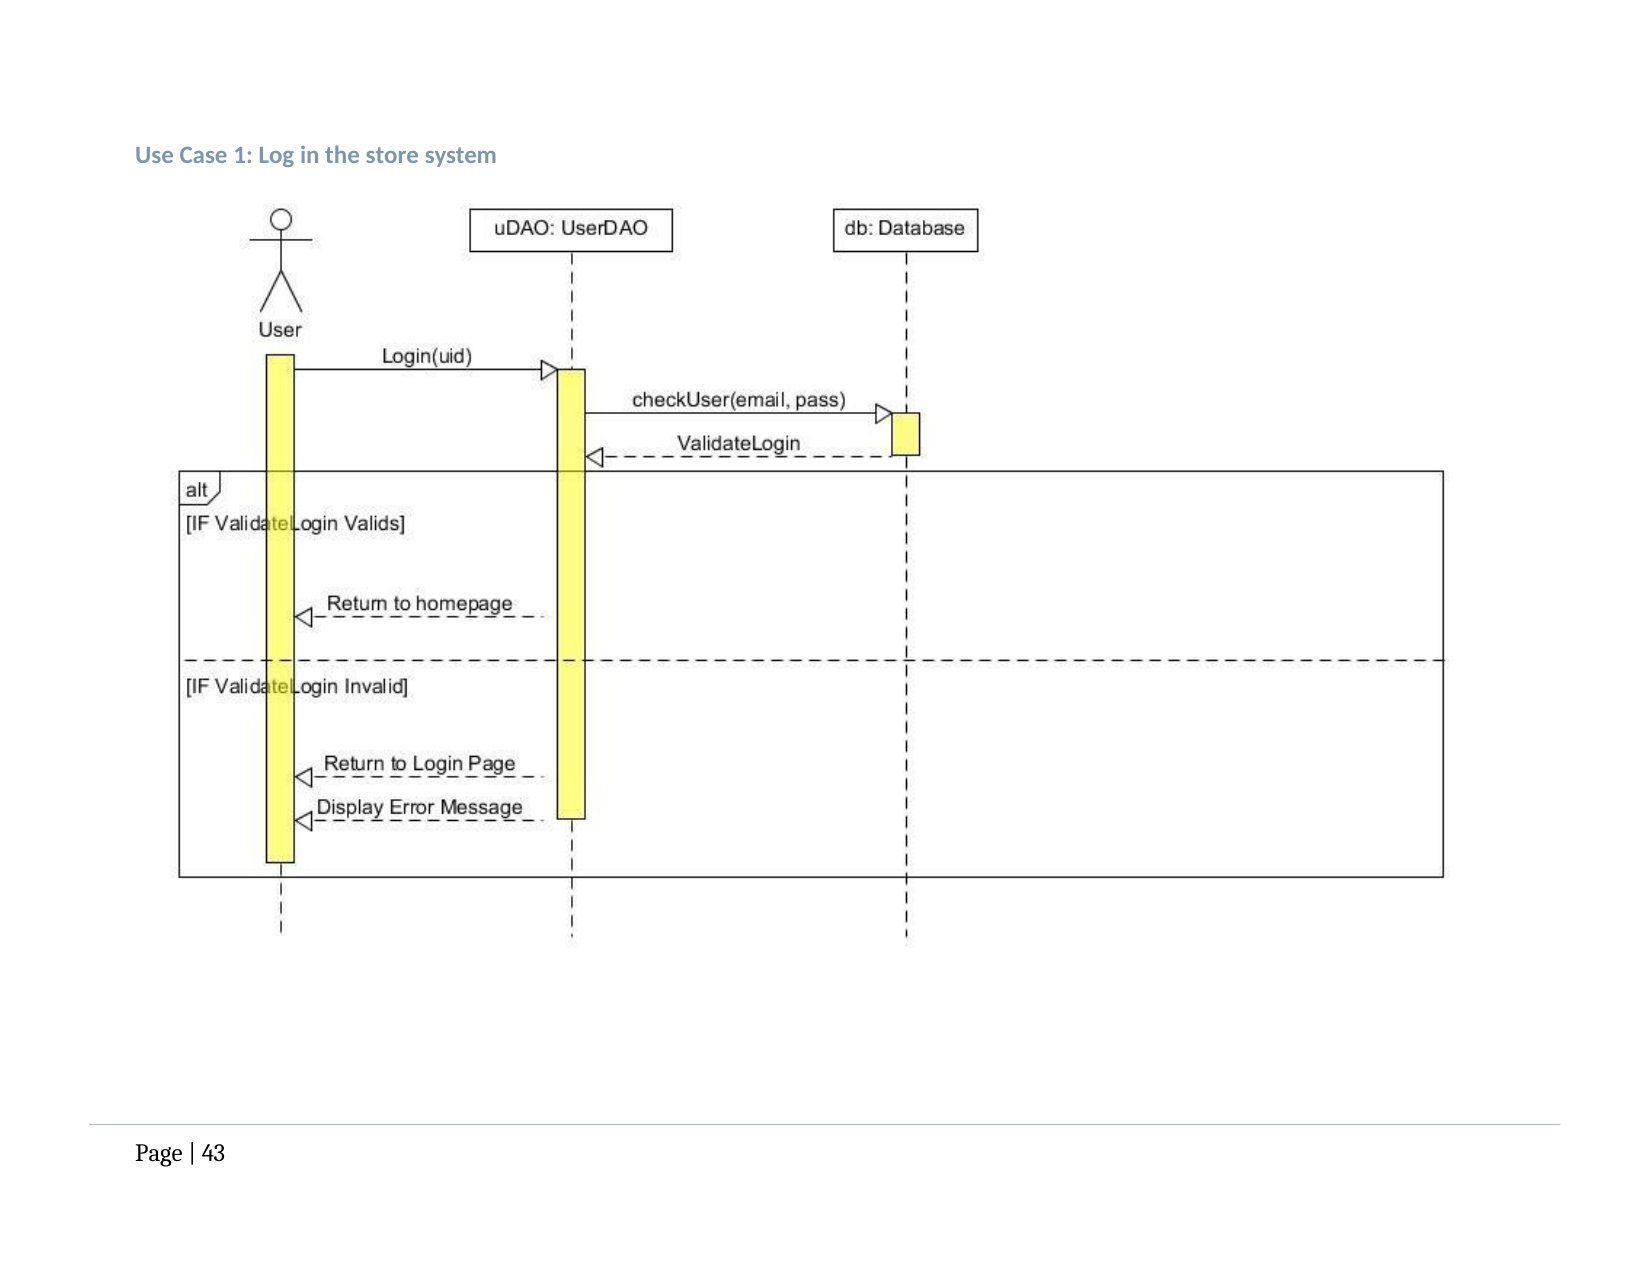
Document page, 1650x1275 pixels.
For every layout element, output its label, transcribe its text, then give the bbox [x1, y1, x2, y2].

picture [170, 203, 1450, 948]
text Use Case 1: Log in the store system [135, 139, 1508, 170]
